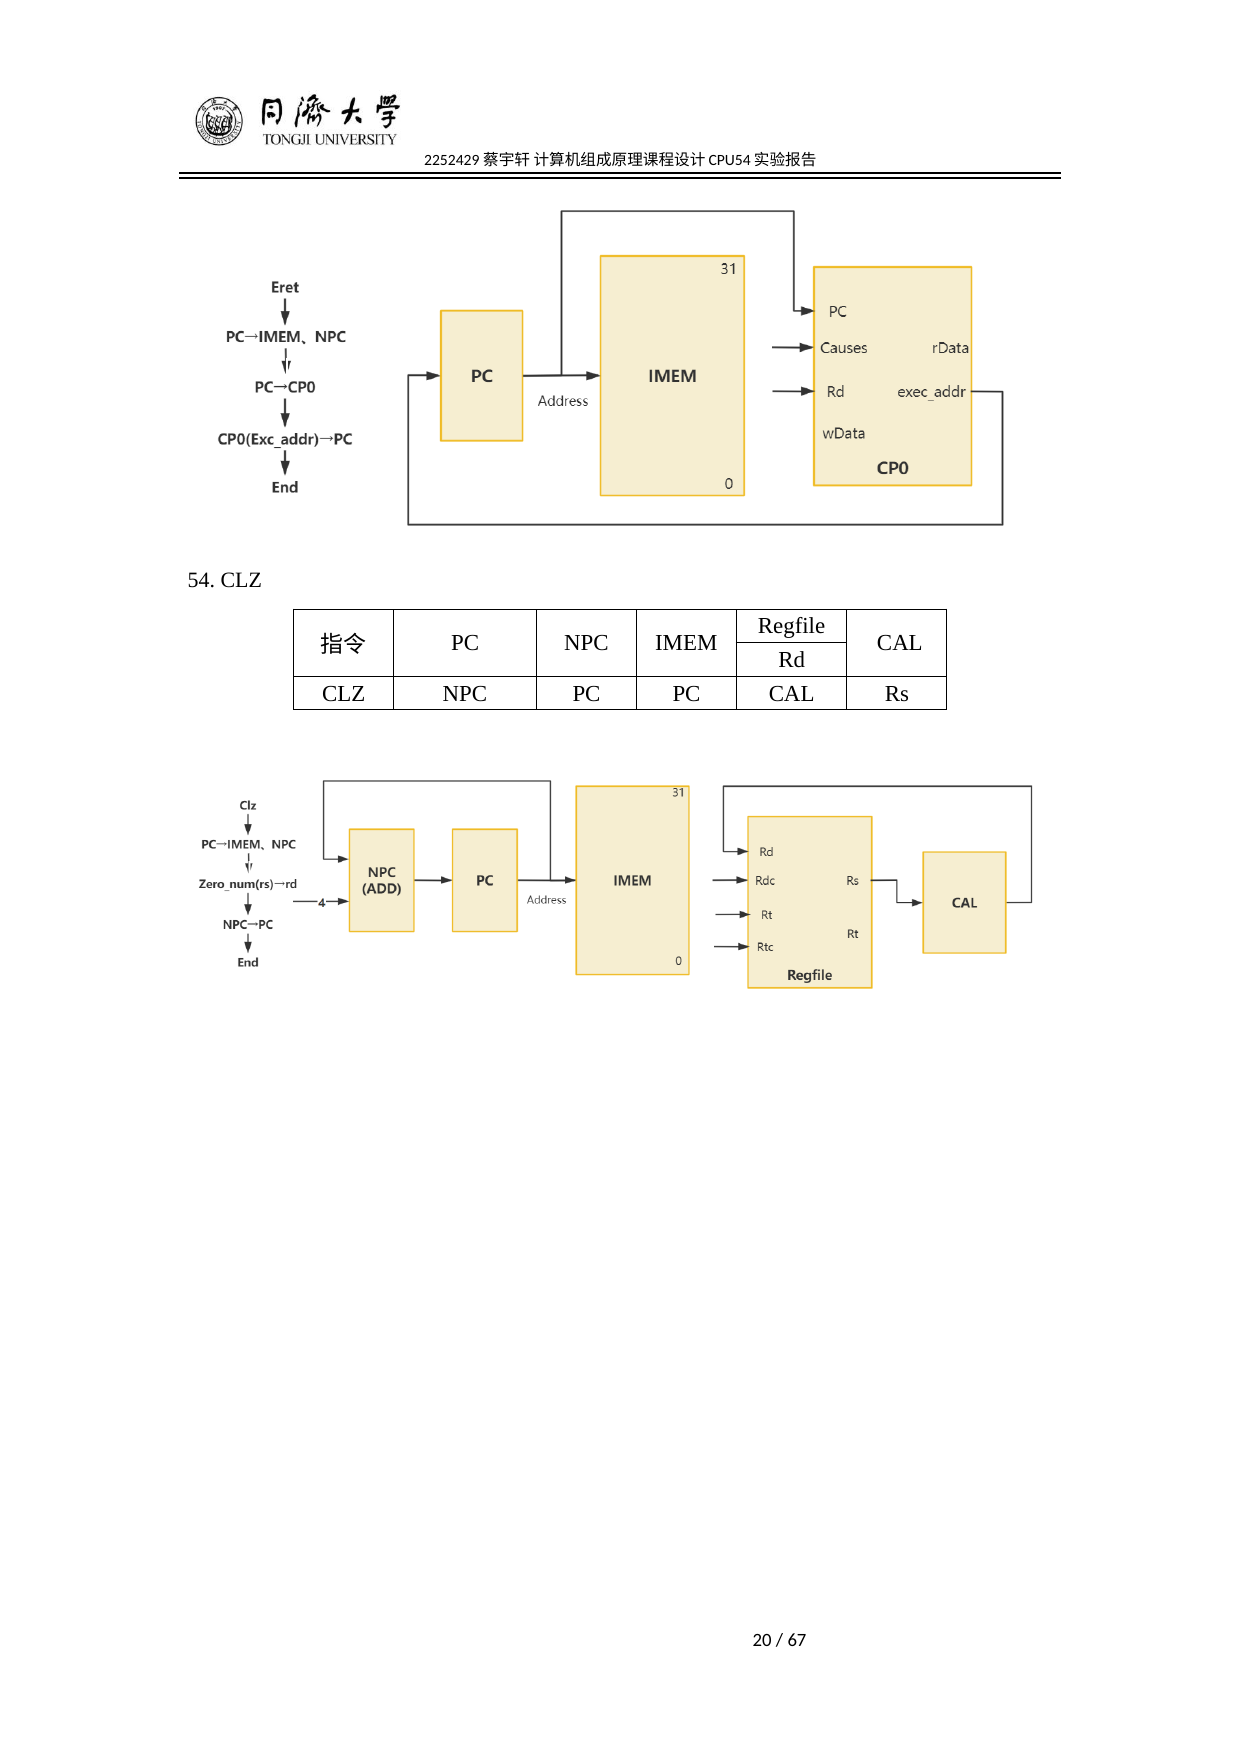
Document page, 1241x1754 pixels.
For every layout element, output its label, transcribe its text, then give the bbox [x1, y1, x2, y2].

picture [187, 755, 1053, 1003]
list CLZ [187, 563, 1053, 596]
table_header IMEM [637, 610, 736, 676]
picture [187, 192, 1052, 547]
table_cell Rd [737, 643, 846, 676]
table_header NPC [537, 610, 636, 676]
table_cell PC [637, 677, 736, 709]
table_cell NPC [394, 677, 536, 709]
table_header CAL [847, 610, 946, 676]
picture [187, 90, 409, 148]
table_header 指令 [294, 610, 393, 676]
table_header Regfile [737, 610, 846, 642]
table_cell Rs [847, 677, 946, 709]
table_cell CAL [737, 677, 846, 709]
table_header PC [394, 610, 536, 676]
table_cell PC [537, 677, 636, 709]
table_cell CLZ [294, 677, 393, 709]
